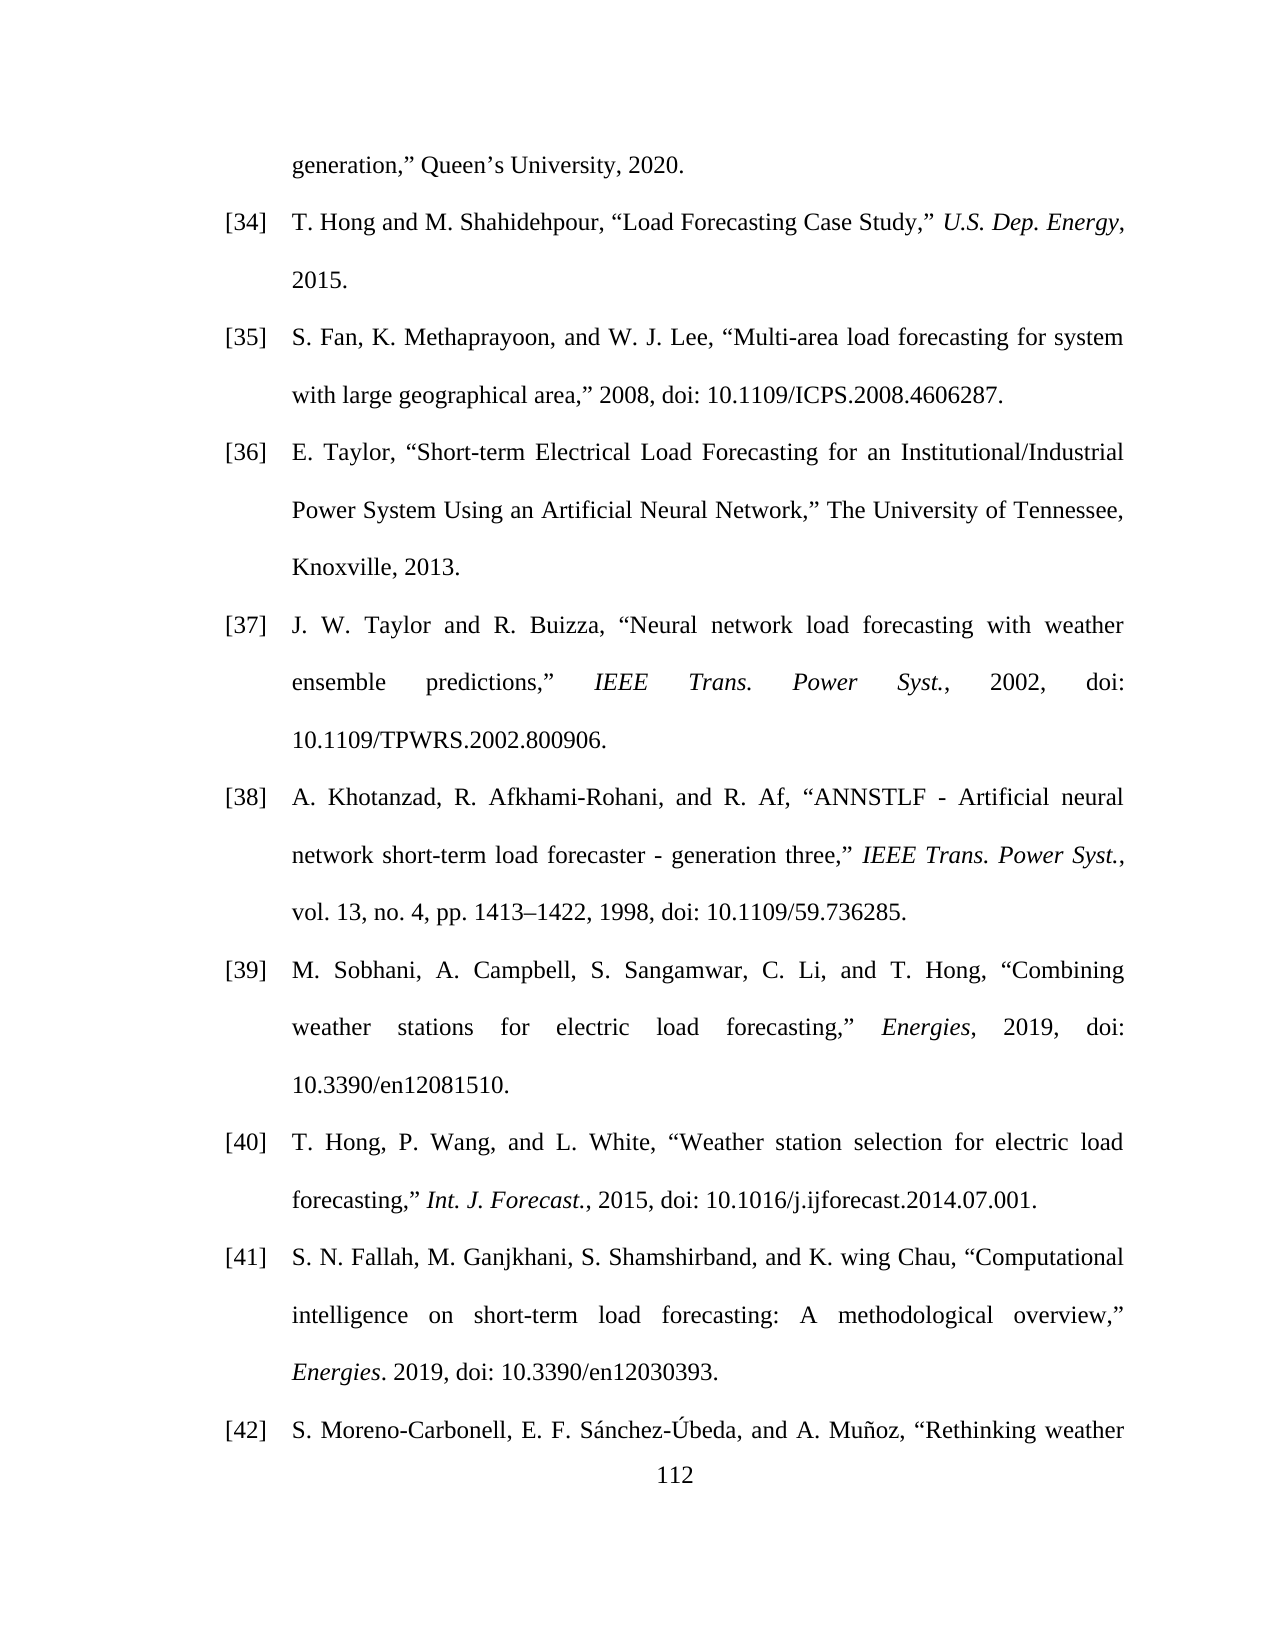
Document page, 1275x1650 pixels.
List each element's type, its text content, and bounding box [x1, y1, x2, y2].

text [34] T. Hong and M. Shahidehpour, “Load Forecasting Case Study,” U.S. Dep. Energy, 2015. [225, 207, 1125, 294]
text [225, 1415, 1125, 1444]
text [39] M. Sobhani, A. Campbell, S. Sangamwar, C. Li, and T. Hong, “Combining weather stations for electric load forecasting,” Energies, 2019, doi: 10.3390/en12081510. [225, 955, 1125, 1099]
text [38] A. Khotanzad, R. Afkhami-Rohani, and R. Af, “ANNSTLF - Artificial neural network short-term load forecaster - generation three,” IEEE Trans. Power Syst., vol. 13, no. 4, pp. 1413–1422, 1998, doi: 10.1109/59.736285. [225, 782, 1125, 926]
text [37] J. W. Taylor and R. Buizza, “Neural network load forecasting with weather ensemble predictions,” IEEE Trans. Power Syst., 2002, doi: 10.1109/TPWRS.2002.800906. [225, 610, 1125, 754]
text [40] T. Hong, P. Wang, and L. White, “Weather station selection for electric load forecasting,” Int. J. Forecast., 2015, doi: 10.1016/j.ijforecast.2014.07.001. [225, 1127, 1125, 1214]
text [36] E. Taylor, “Short-term Electrical Load Forecasting for an Institutional/Industrial Power System Using an Artificial Neural Network,” The University of Tennessee, Knoxville, 2013. [225, 437, 1125, 581]
text [35] S. Fan, K. Methaprayoon, and W. J. Lee, “Multi-area load forecasting for system with large geographical area,” 2008, doi: 10.1109/ICPS.2008.4606287. [225, 322, 1125, 409]
text [41] S. N. Fallah, M. Ganjkhani, S. Shamshirband, and K. wing Chau, “Computational intelligence on short-term load forecasting: A methodological overview,” Energies. 2019, doi: 10.3390/en12030393. [225, 1242, 1125, 1386]
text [225, 150, 1125, 179]
